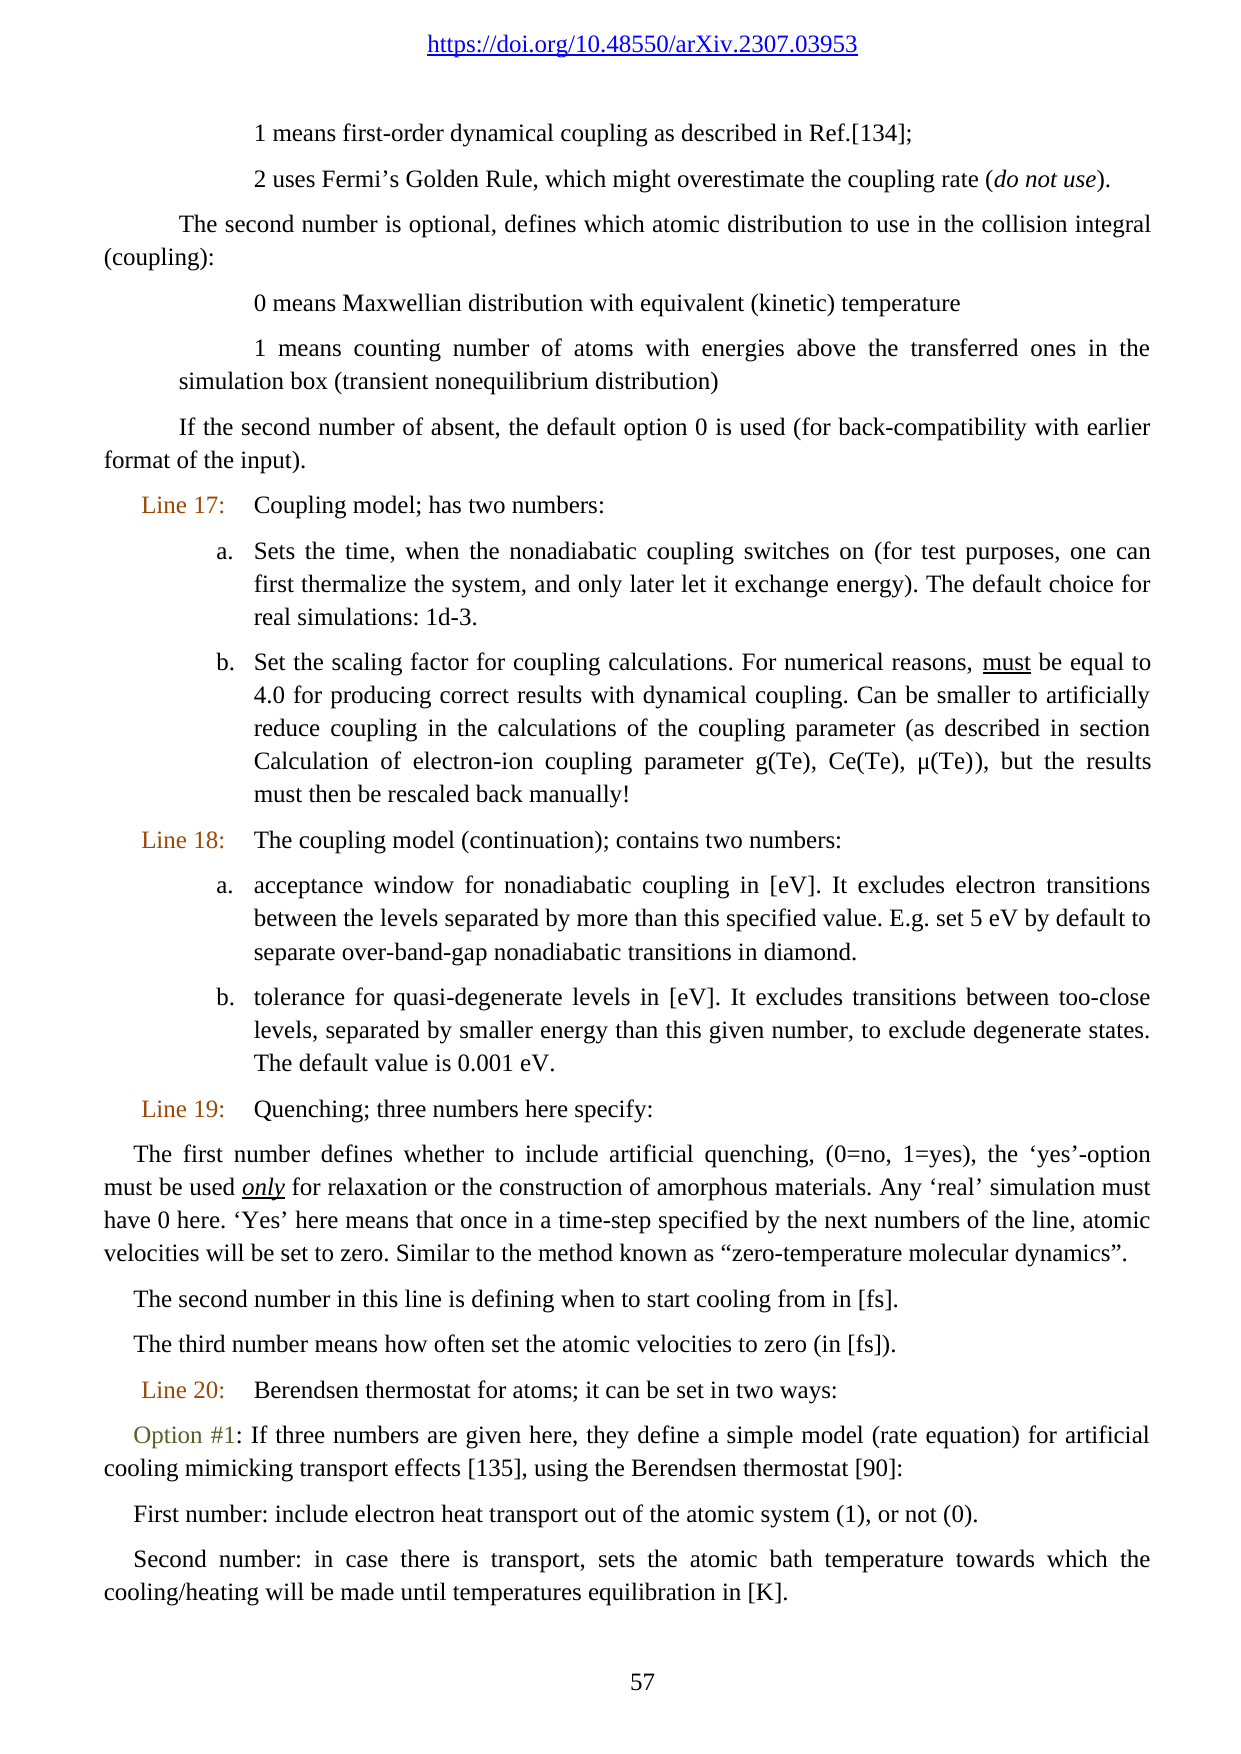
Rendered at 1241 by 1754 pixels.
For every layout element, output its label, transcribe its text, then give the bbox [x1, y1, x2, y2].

text If the second number of absent, the default option 0 is used (for back-compatibility with earlier format of the input). [103, 412, 1152, 473]
text The first number defines whether to include artificial quenching, (0=no, 1=yes), the ‘yes’-option must be used only for relaxation or the construction of amorphous materials. Any ‘real’ simulation must have 0 here. ‘Yes’ here means that once in a time-step specified by the next numbers of the line, atomic velocities will be set to zero. Similar to the method known as “zero-temperature molecular dynamics”. [103, 1139, 1152, 1267]
list acceptance window for nonadiabatic coupling in [eV]. It excludes electron transitions between the levels separated by more than this specified value. E.g. set 5 eV by default to separate over-band-gap nonadiabatic transitions in diamond. [216, 871, 1152, 965]
text Option #1: If three numbers are given here, they define a simple model (rate equation) for artificial cooling mimicking transport effects [135], using the Berendsen thermostat [90]: [103, 1420, 1152, 1482]
text 2 uses Fermi’s Golden Rule, which might overestimate the coupling rate (do not use). [253, 164, 1152, 192]
text The third number means how often set the atomic velocities to zero (in [fs]). [103, 1329, 1152, 1358]
list The coupling model (continuation); contains two numbers: [141, 825, 1152, 854]
text 1 means first-order dynamical coupling as described in Ref.[134]; [253, 118, 1152, 147]
list Quenching; three numbers here specify: [141, 1094, 1152, 1122]
text The second number in this line is defining when to start cooling from in [fs]. [103, 1284, 1152, 1312]
text Second number: in case there is transport, sets the atomic bath temperature towards which the cooling/heating will be made until temperatures equilibration in [K]. [103, 1544, 1152, 1606]
list Sets the time, when the nonadiabatic coupling switches on (for test purposes, one can first thermalize the system, and only later let it exchange energy). The default choice for real simulations: 1d-3. [216, 536, 1152, 631]
list Coupling model; has two numbers: [141, 490, 1152, 519]
list Set the scaling factor for coupling calculations. For numerical reasons, must be equal to 4.0 for producing correct results with dynamical coupling. Can be smaller to artificially reduce coupling in the calculations of the coupling parameter (as described in section Calculation of electron-ion coupling parameter g(Te), Ce(Te), μ(Te)), but the results must then be rescaled back manually! [216, 647, 1152, 808]
text First number: include electron heat transport out of the atomic system (1), or not (0). [103, 1499, 1152, 1528]
list Berendsen thermostat for atoms; it can be set in two ways: [141, 1375, 1152, 1403]
text 1 means counting number of atoms with energies above the transferred ones in the simulation box (transient nonequilibrium distribution) [178, 333, 1152, 395]
list tolerance for quasi-degenerate levels in [eV]. It excludes transitions between too-close levels, separated by smaller energy than this given number, to exclude degenerate states. The default value is 0.001 eV. [216, 982, 1152, 1077]
text The second number is optional, defines which atomic distribution to use in the collision integral (coupling): [103, 209, 1152, 271]
text 0 means Maxwellian distribution with equivalent (kinetic) temperature [103, 288, 1152, 316]
